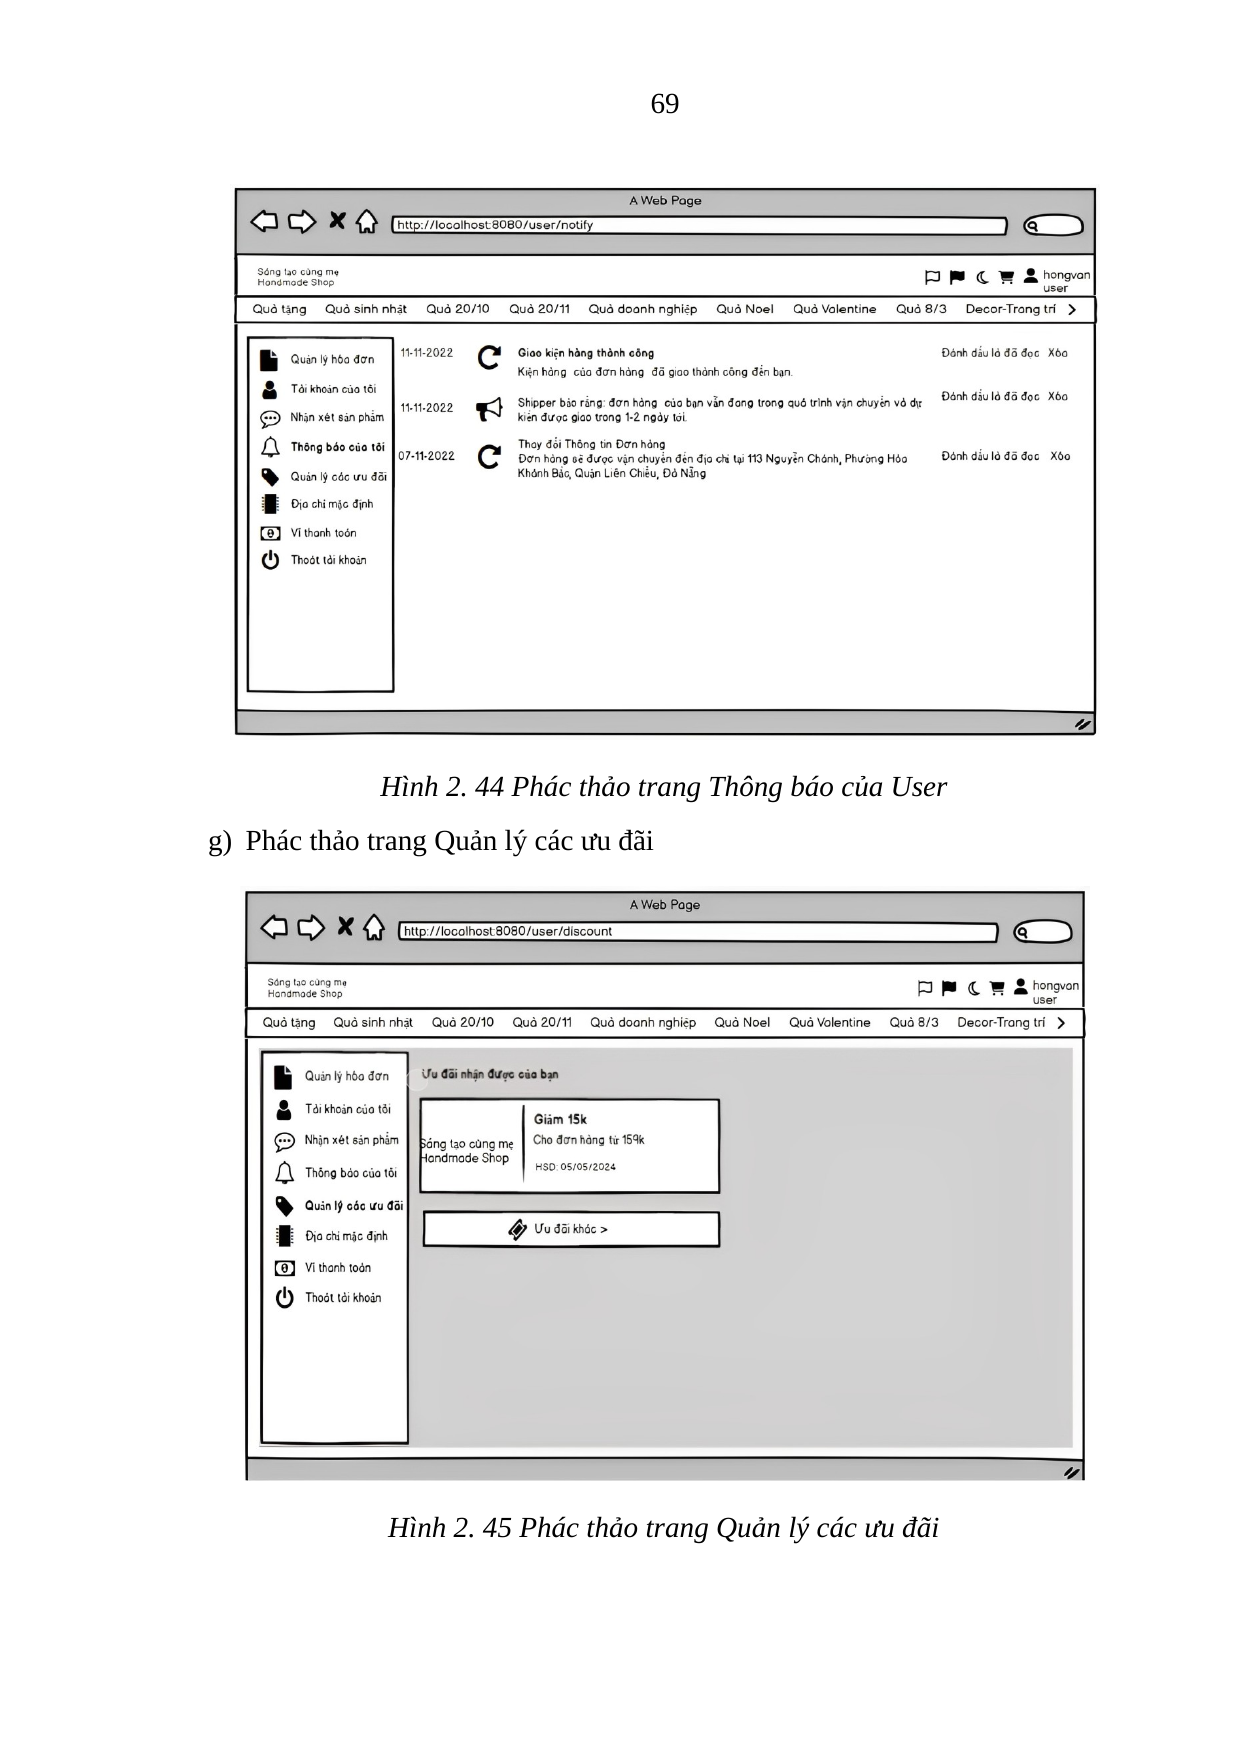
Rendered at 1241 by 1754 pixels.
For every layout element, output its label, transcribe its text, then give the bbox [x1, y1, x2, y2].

text Hình 2. 44 Phác thảo trang Thông báo của User [207, 769, 1122, 802]
picture [230, 184, 1100, 740]
picture [240, 886, 1090, 1481]
text Hình 2. 45 Phác thảo trang Quản lý các ưu đãi [207, 1510, 1122, 1544]
list Phác thảo trang Quản lý các ưu đãi [208, 823, 1122, 857]
